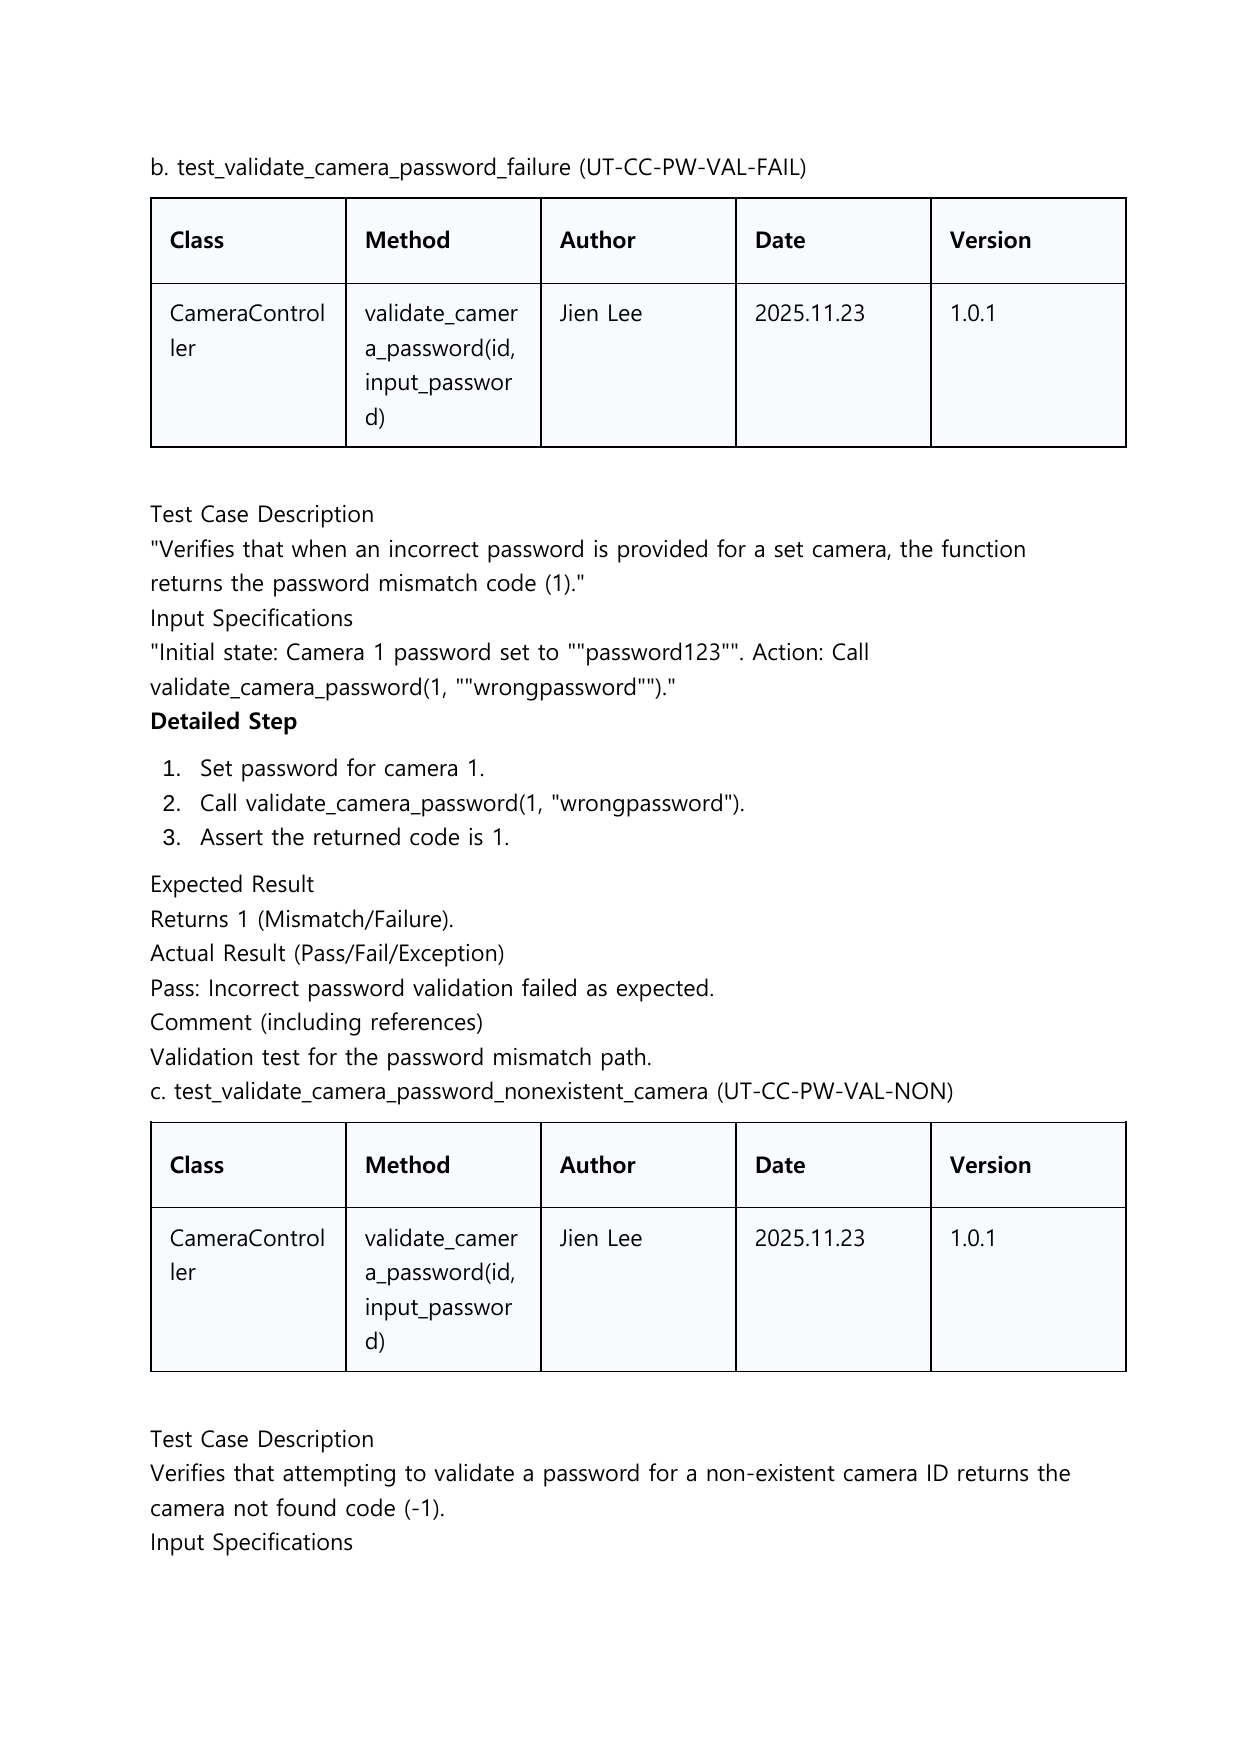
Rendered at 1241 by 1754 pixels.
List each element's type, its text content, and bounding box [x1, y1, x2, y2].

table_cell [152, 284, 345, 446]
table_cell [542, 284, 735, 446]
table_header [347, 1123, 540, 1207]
text Actual Result (Pass/Fail/Exception) [150, 937, 1090, 967]
text Returns 1 (Mismatch/Failure). [150, 902, 1090, 933]
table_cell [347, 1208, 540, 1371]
text "Verifies that when an incorrect password is provided for a set camera, the function returns the password mismatch code (1)." [150, 532, 1090, 597]
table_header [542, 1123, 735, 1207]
list Call validate_camera_password(1, "wrongpassword"). [162, 786, 1090, 817]
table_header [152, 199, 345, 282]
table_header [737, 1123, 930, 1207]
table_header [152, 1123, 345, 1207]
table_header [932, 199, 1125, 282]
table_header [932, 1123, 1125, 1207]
subtitle b. test_validate_camera_password_failure (UT-CC-PW-VAL-FAIL) [150, 150, 1090, 181]
text Pass: Incorrect password validation failed as expected. [150, 971, 1090, 1002]
list Assert the returned code is 1. [162, 821, 1090, 851]
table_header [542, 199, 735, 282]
text Validation test for the password mismatch path. [150, 1040, 1090, 1071]
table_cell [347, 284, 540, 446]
text Verifies that attempting to validate a password for a non-existent camera ID returns the camera not found code (-1). [150, 1457, 1090, 1522]
text Comment (including references) [150, 1006, 1090, 1036]
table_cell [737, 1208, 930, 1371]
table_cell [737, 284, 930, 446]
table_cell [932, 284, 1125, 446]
list Set password for camera 1. [162, 752, 1090, 782]
subtitle c. test_validate_camera_password_nonexistent_camera (UT-CC-PW-VAL-NON) [150, 1074, 1090, 1105]
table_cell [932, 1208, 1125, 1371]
text Test Case Description [150, 498, 1090, 528]
text "Initial state: Camera 1 password set to ""password123"". Action: Call validate_camera_password(1, ""wrongpassword"")." [150, 636, 1090, 701]
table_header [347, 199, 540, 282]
text Test Case Description [150, 1422, 1090, 1453]
text Expected Result [150, 868, 1090, 898]
text Input Specifications [150, 601, 1090, 632]
text Detailed Step [150, 705, 1090, 735]
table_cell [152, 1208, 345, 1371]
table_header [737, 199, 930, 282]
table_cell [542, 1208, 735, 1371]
text Input Specifications [150, 1526, 1090, 1556]
